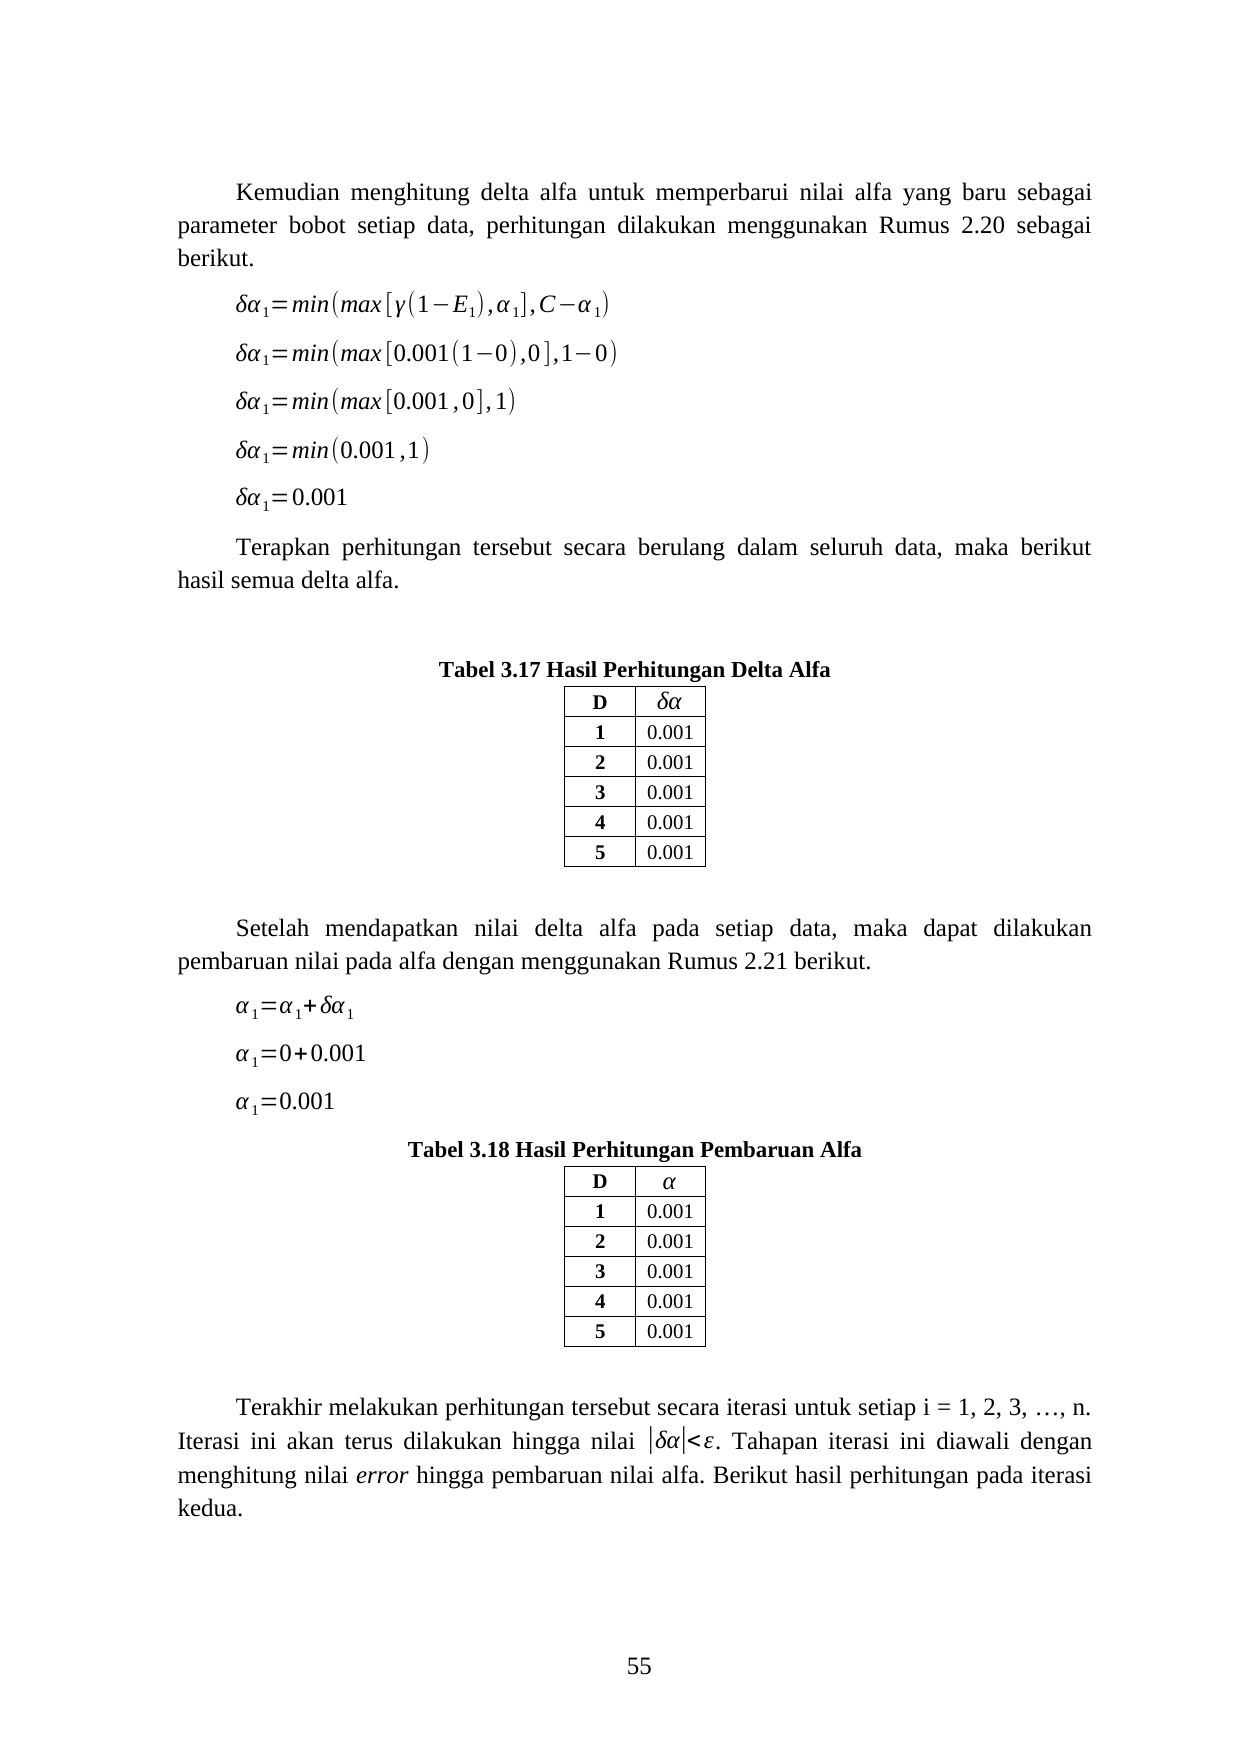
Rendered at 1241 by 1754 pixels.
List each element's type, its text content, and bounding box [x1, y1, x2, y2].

table_cell 1 [565, 717, 635, 746]
table_header D [565, 1167, 635, 1196]
text Setelah mendapatkan nilai delta alfa pada setiap data, maka dapat dilakukan pembaruan nilai pada alfa dengan menggunakan Rumus 2.21 berikut. [177, 913, 1092, 974]
table_cell 0.001 [636, 1197, 705, 1226]
table_cell 0.001 [636, 807, 705, 836]
table_cell 2 [565, 1227, 635, 1256]
text Terakhir melakukan perhitungan tersebut secara iterasi untuk setiap i = 1, 2, 3, …, n. Iterasi ini akan terus dilakukan hingga nilai . Tahapan iterasi ini diawali dengan menghitung nilai error hingga pembaruan nilai alfa. Berikut hasil perhitungan pada iterasi kedua. [177, 1392, 1092, 1522]
table_cell 1 [565, 1197, 635, 1226]
table_cell 3 [565, 1257, 635, 1286]
table_cell 0.001 [636, 717, 705, 746]
table_cell 0.001 [636, 747, 705, 776]
table_cell 0.001 [636, 1287, 705, 1316]
table_cell 0.001 [636, 1227, 705, 1256]
table_header [636, 1167, 705, 1196]
table_cell 3 [565, 777, 635, 806]
table_cell 0.001 [636, 1257, 705, 1286]
table_cell 0.001 [636, 1317, 705, 1346]
text Kemudian menghitung delta alfa untuk memperbarui nilai alfa yang baru sebagai parameter bobot setiap data, perhitungan dilakukan menggunakan Rumus 2.20 sebagai berikut. [177, 177, 1092, 272]
table_cell 2 [565, 747, 635, 776]
table_cell 5 [565, 1317, 635, 1346]
table_cell 5 [565, 837, 635, 866]
table_cell 4 [565, 1287, 635, 1316]
table_cell 0.001 [636, 837, 705, 866]
text Terapkan perhitungan tersebut secara berulang dalam seluruh data, maka berikut hasil semua delta alfa. [177, 532, 1092, 594]
table_cell 0.001 [636, 777, 705, 806]
table_header D [565, 687, 635, 716]
table_header [636, 687, 705, 716]
table_cell 4 [565, 807, 635, 836]
